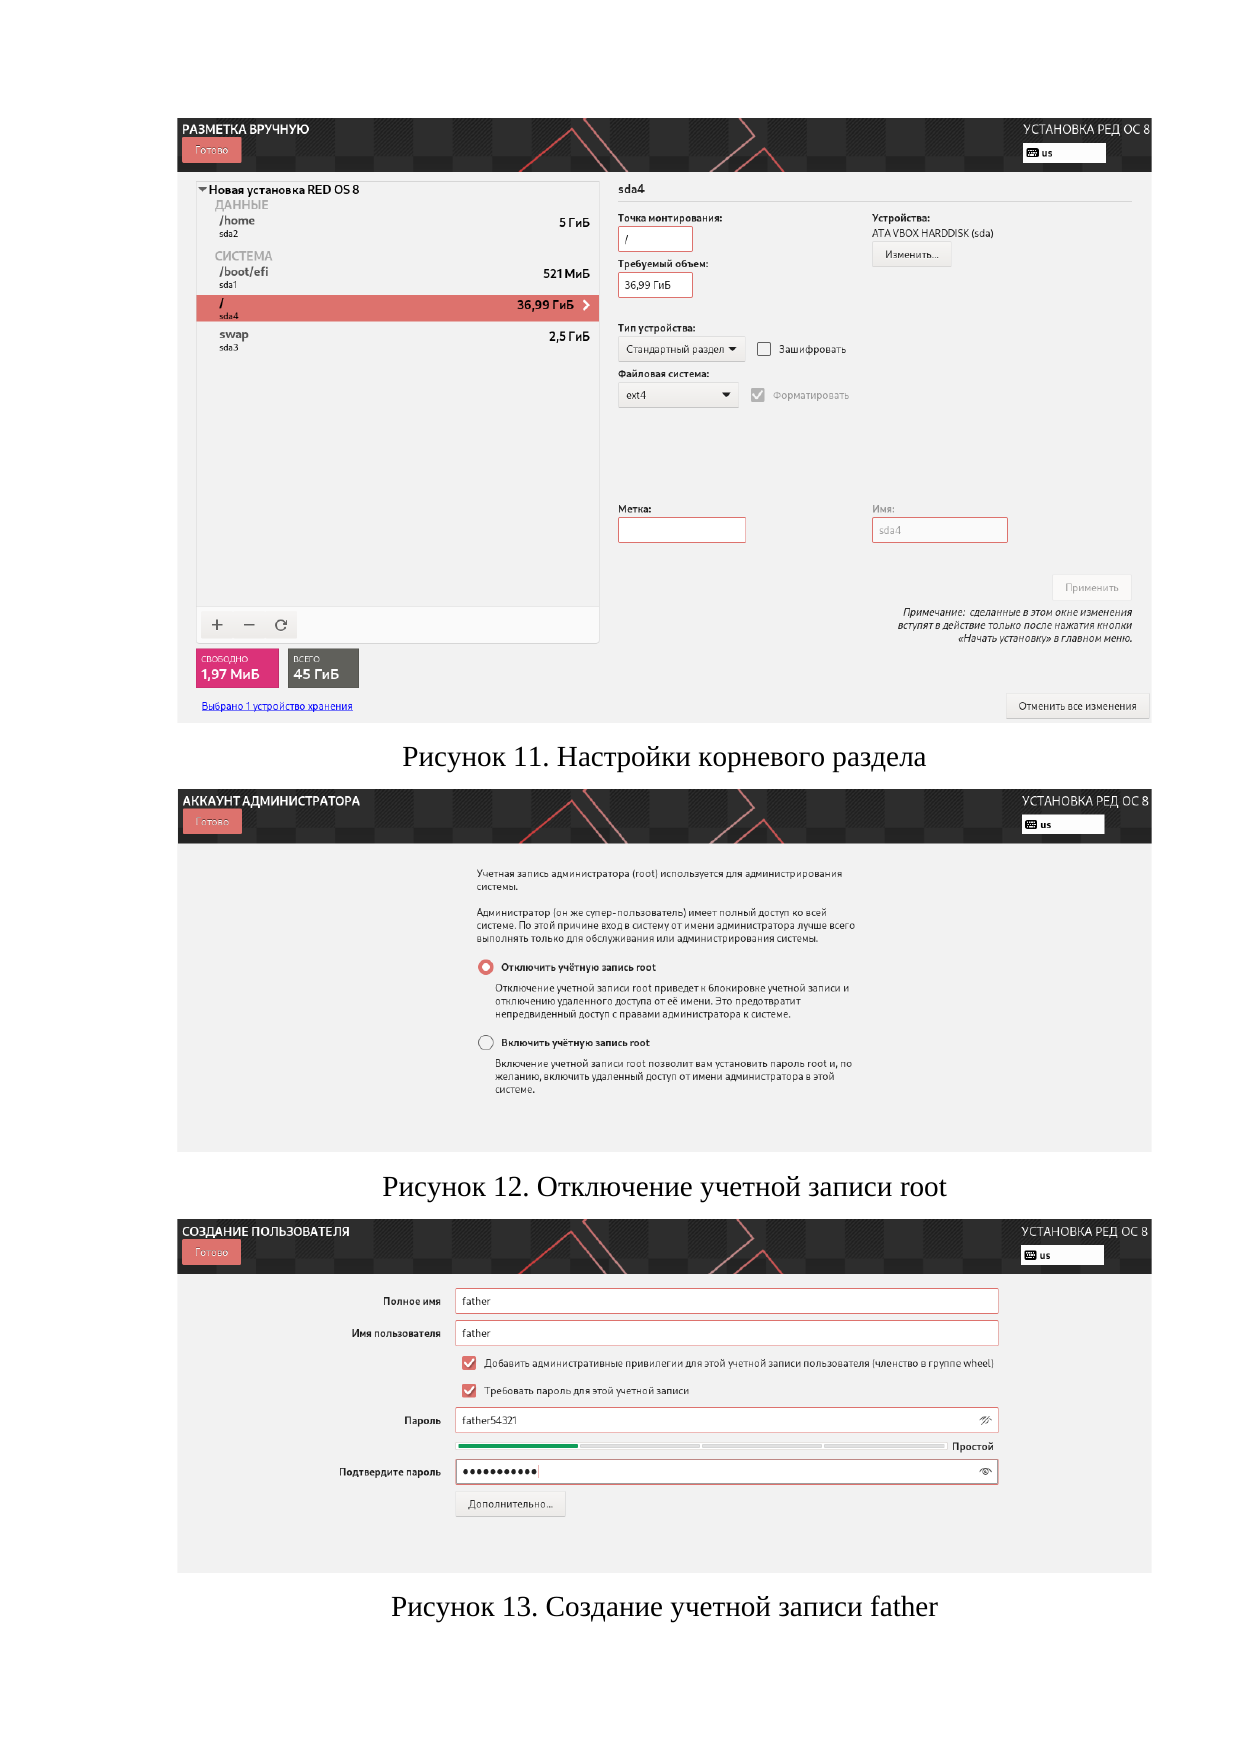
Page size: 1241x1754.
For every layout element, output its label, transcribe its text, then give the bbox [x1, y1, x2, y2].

picture [177, 118, 1152, 723]
text Рисунок 11. Настройки корневого раздела [177, 739, 1152, 773]
picture [177, 1219, 1152, 1573]
text Рисунок 13. Создание учетной записи father [177, 1589, 1152, 1623]
picture [177, 789, 1152, 1152]
text Рисунок 12. Отключение учетной записи root [177, 1169, 1152, 1202]
